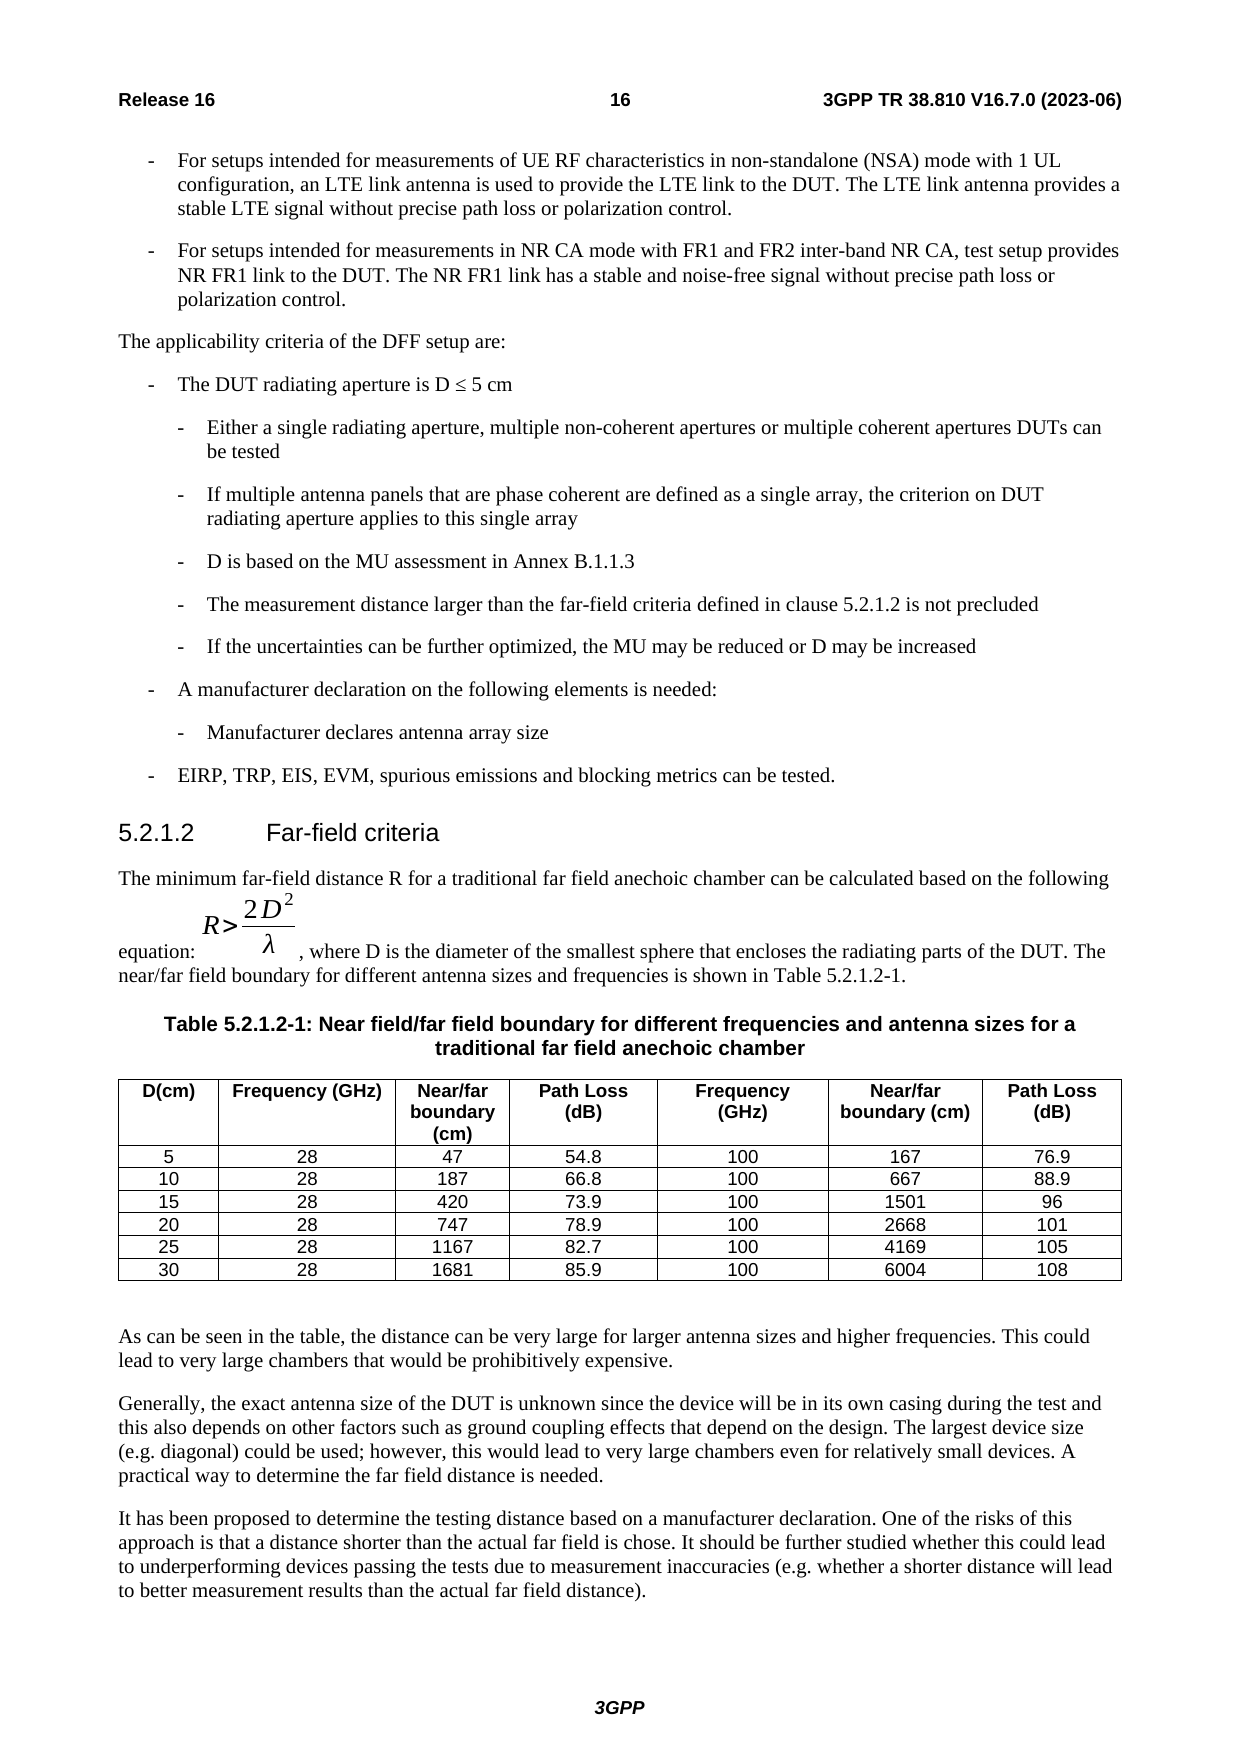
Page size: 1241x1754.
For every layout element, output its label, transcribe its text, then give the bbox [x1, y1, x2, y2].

table_cell 100 [658, 1213, 828, 1235]
table_cell 1681 [396, 1259, 509, 1280]
text Table 5.2.1.2-1: Near field/far field boundary for different frequencies and antenna sizes for a traditional far field anechoic chamber [118, 1012, 1122, 1060]
table_cell 1167 [396, 1236, 509, 1257]
text The applicability criteria of the DFF setup are: [118, 329, 1122, 353]
text - EIRP, TRP, EIS, EVM, spurious emissions and blocking metrics can be tested. [148, 763, 1122, 787]
text - The DUT radiating aperture is D ≤ 5 cm [148, 372, 1122, 396]
text - D is based on the MU assessment in Annex B.1.1.3 [177, 549, 1122, 573]
table_cell 420 [396, 1191, 509, 1212]
table_cell 747 [396, 1213, 509, 1235]
table_cell 54.8 [510, 1146, 657, 1167]
table_cell 167 [829, 1146, 982, 1167]
table_cell 78.9 [510, 1213, 657, 1235]
table_cell 96 [983, 1191, 1121, 1212]
text - Either a single radiating aperture, multiple non-coherent apertures or multiple coherent apertures DUTs can be tested [177, 415, 1122, 463]
table_cell 108 [983, 1259, 1121, 1280]
text Generally, the exact antenna size of the DUT is unknown since the device will be in its own casing during the test and this also depends on other factors such as ground coupling effects that depend on the design. The largest device size (e.g. diagonal) could be used; however, this would lead to very large chambers even for relatively small devices. A practical way to determine the far field distance is needed. [118, 1391, 1122, 1487]
table_cell 28 [219, 1213, 395, 1235]
table_header Path Loss (dB) [983, 1080, 1121, 1144]
table_cell 76.9 [983, 1146, 1121, 1167]
table_header D(cm) [119, 1080, 218, 1144]
table_cell 4169 [829, 1236, 982, 1257]
table_cell 88.9 [983, 1168, 1121, 1190]
table_header Frequency (GHz) [219, 1080, 395, 1144]
table_cell 15 [119, 1191, 218, 1212]
table_cell 105 [983, 1236, 1121, 1257]
table_cell 667 [829, 1168, 982, 1190]
table_cell 30 [119, 1259, 218, 1280]
table_cell 5 [119, 1146, 218, 1167]
table_header Frequency (GHz) [658, 1080, 828, 1144]
table_cell 100 [658, 1236, 828, 1257]
table_cell 28 [219, 1191, 395, 1212]
table_cell 85.9 [510, 1259, 657, 1280]
table_header Near/far boundary (cm) [396, 1080, 509, 1144]
table_cell 101 [983, 1213, 1121, 1235]
table_cell 66.8 [510, 1168, 657, 1190]
text - For setups intended for measurements of UE RF characteristics in non-standalone (NSA) mode with 1 UL configuration, an LTE link antenna is used to provide the LTE link to the DUT. The LTE link antenna provides a stable LTE signal without precise path loss or polarization control. [148, 147, 1122, 220]
table_header Near/far boundary (cm) [829, 1080, 982, 1144]
table_cell 73.9 [510, 1191, 657, 1212]
text - Manufacturer declares antenna array size [177, 720, 1122, 744]
subtitle 5.2.1.2 Far-field criteria [118, 818, 1122, 847]
table_cell 100 [658, 1168, 828, 1190]
table_cell 28 [219, 1259, 395, 1280]
table_cell 1501 [829, 1191, 982, 1212]
table_header Path Loss (dB) [510, 1080, 657, 1144]
table_cell 25 [119, 1236, 218, 1257]
text - For setups intended for measurements in NR CA mode with FR1 and FR2 inter-band NR CA, test setup provides NR FR1 link to the DUT. The NR FR1 link has a stable and noise-free signal without precise path loss or polarization control. [148, 238, 1122, 311]
text - If multiple antenna panels that are phase coherent are defined as a single array, the criterion on DUT radiating aperture applies to this single array [177, 482, 1122, 530]
table_cell 28 [219, 1236, 395, 1257]
text It has been proposed to determine the testing distance based on a manufacturer declaration. One of the risks of this approach is that a distance shorter than the actual far field is chose. It should be further studied whether this could lead to underperforming devices passing the tests due to measurement inaccuracies (e.g. whether a shorter distance will lead to better measurement results than the actual far field distance). [118, 1506, 1122, 1602]
table_cell 28 [219, 1168, 395, 1190]
text - The measurement distance larger than the far-field criteria defined in clause 5.2.1.2 is not precluded [177, 592, 1122, 616]
table_cell 2668 [829, 1213, 982, 1235]
table_cell 187 [396, 1168, 509, 1190]
table_cell 20 [119, 1213, 218, 1235]
text As can be seen in the table, the distance can be very large for larger antenna sizes and higher frequencies. This could lead to very large chambers that would be prohibitively expensive. [118, 1324, 1122, 1372]
table_cell 6004 [829, 1259, 982, 1280]
table_cell 100 [658, 1191, 828, 1212]
text - If the uncertainties can be further optimized, the MU may be reduced or D may be increased [177, 634, 1122, 658]
table_cell 100 [658, 1259, 828, 1280]
table_cell 100 [658, 1146, 828, 1167]
table_cell 10 [119, 1168, 218, 1190]
text - A manufacturer declaration on the following elements is needed: [148, 677, 1122, 701]
text The minimum far-field distance R for a traditional far field anechoic chamber can be calculated based on the following equation: , where D is the diameter of the smallest sphere that encloses the radiating parts of the DUT. The near/far field boundary for different antenna sizes and frequencies is shown in Table 5.2.1.2-1. [118, 866, 1122, 987]
table_cell 82.7 [510, 1236, 657, 1257]
table_cell 47 [396, 1146, 509, 1167]
table_cell 28 [219, 1146, 395, 1167]
